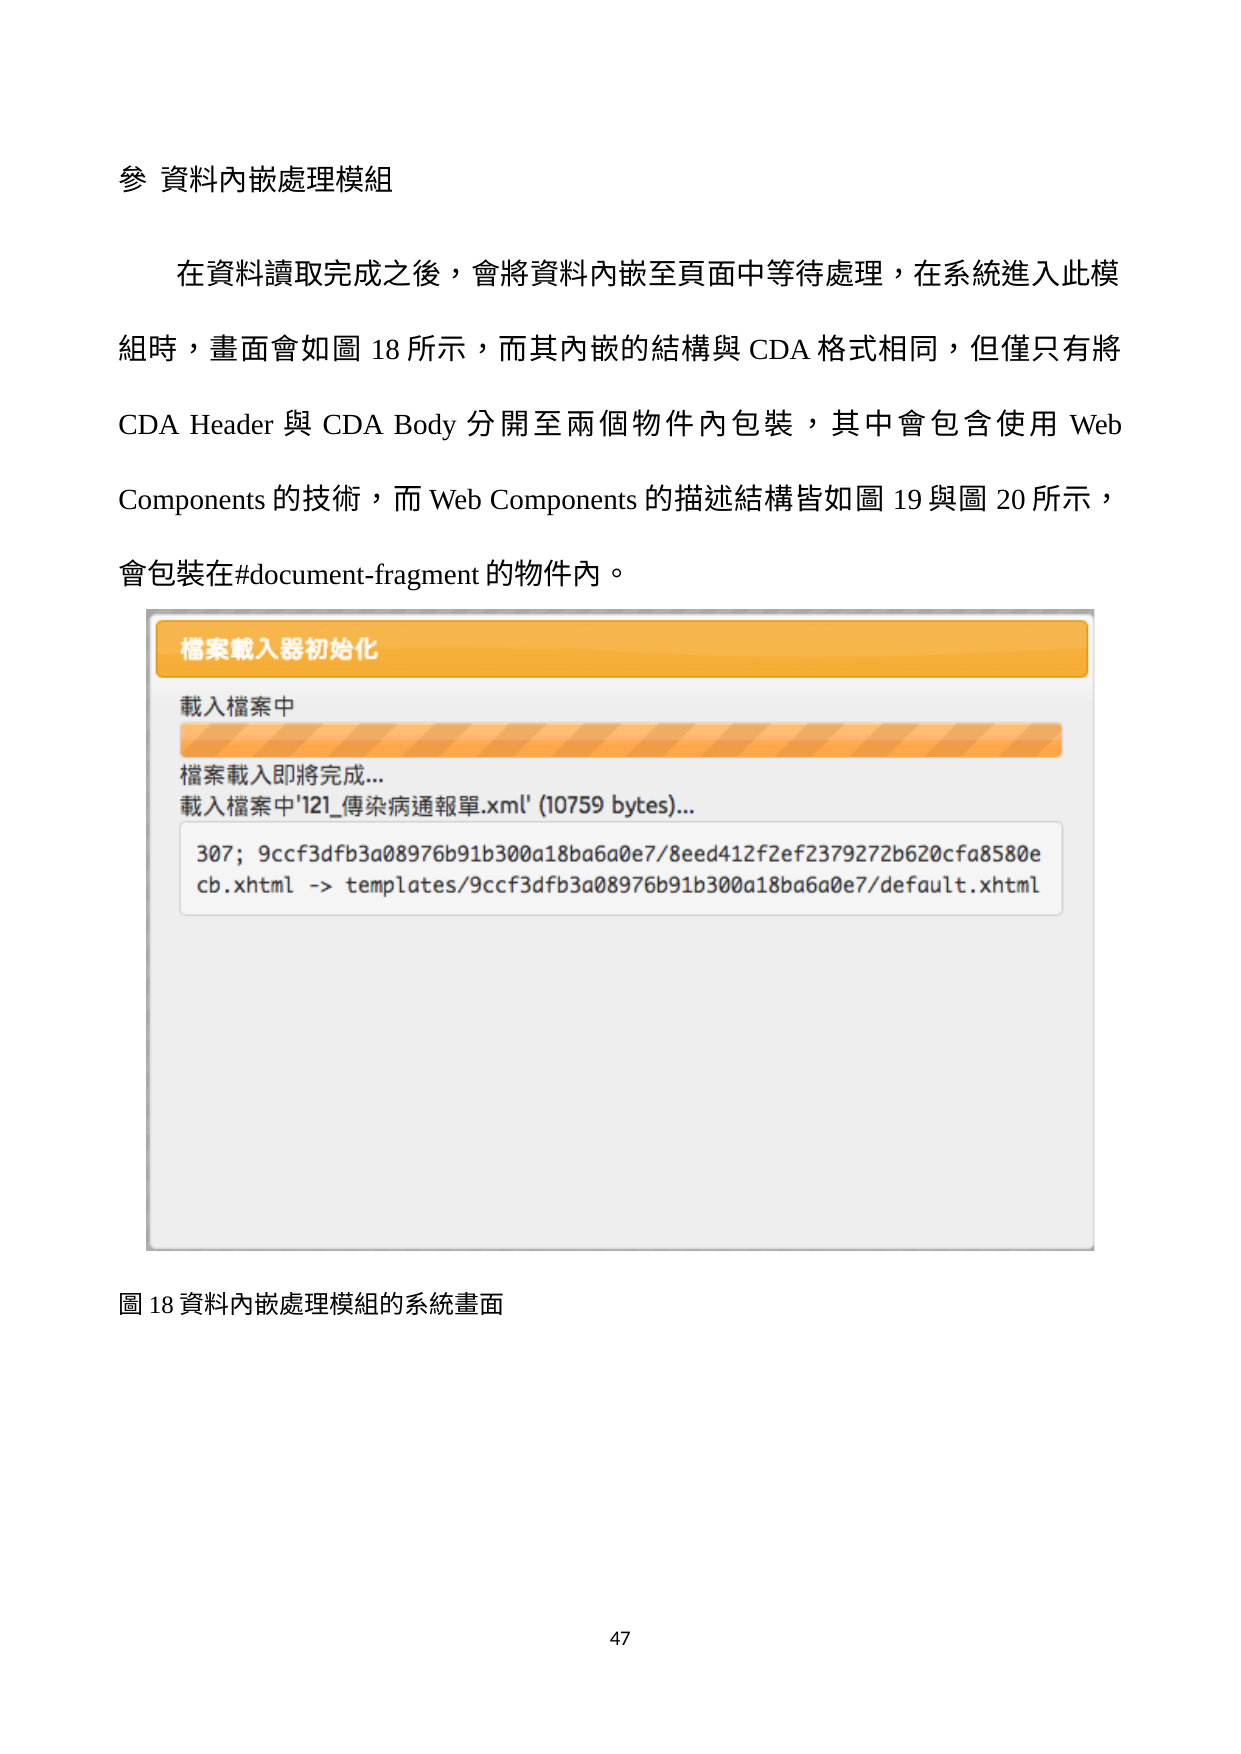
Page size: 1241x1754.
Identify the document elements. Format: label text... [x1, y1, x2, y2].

picture [146, 609, 1095, 1251]
subtitle 資料內嵌處理模組 [118, 140, 1122, 215]
text 在資料讀取完成之後，會將資料內嵌至頁面中等待處理，在系統進入此模組時，畫面會如圖 18所示，而其內嵌的結構與CDA格式相同，但僅只有將CDA Header與CDA Body分開至兩個物件內包裝，其中會包含使用Web Components的技術，而Web Components的描述結構皆如圖 19與圖 20所示，會包裝在#document-fragment的物件內。 [118, 234, 1122, 609]
text 圖 18 資料內嵌處理模組的系統畫面 [118, 1284, 1122, 1322]
